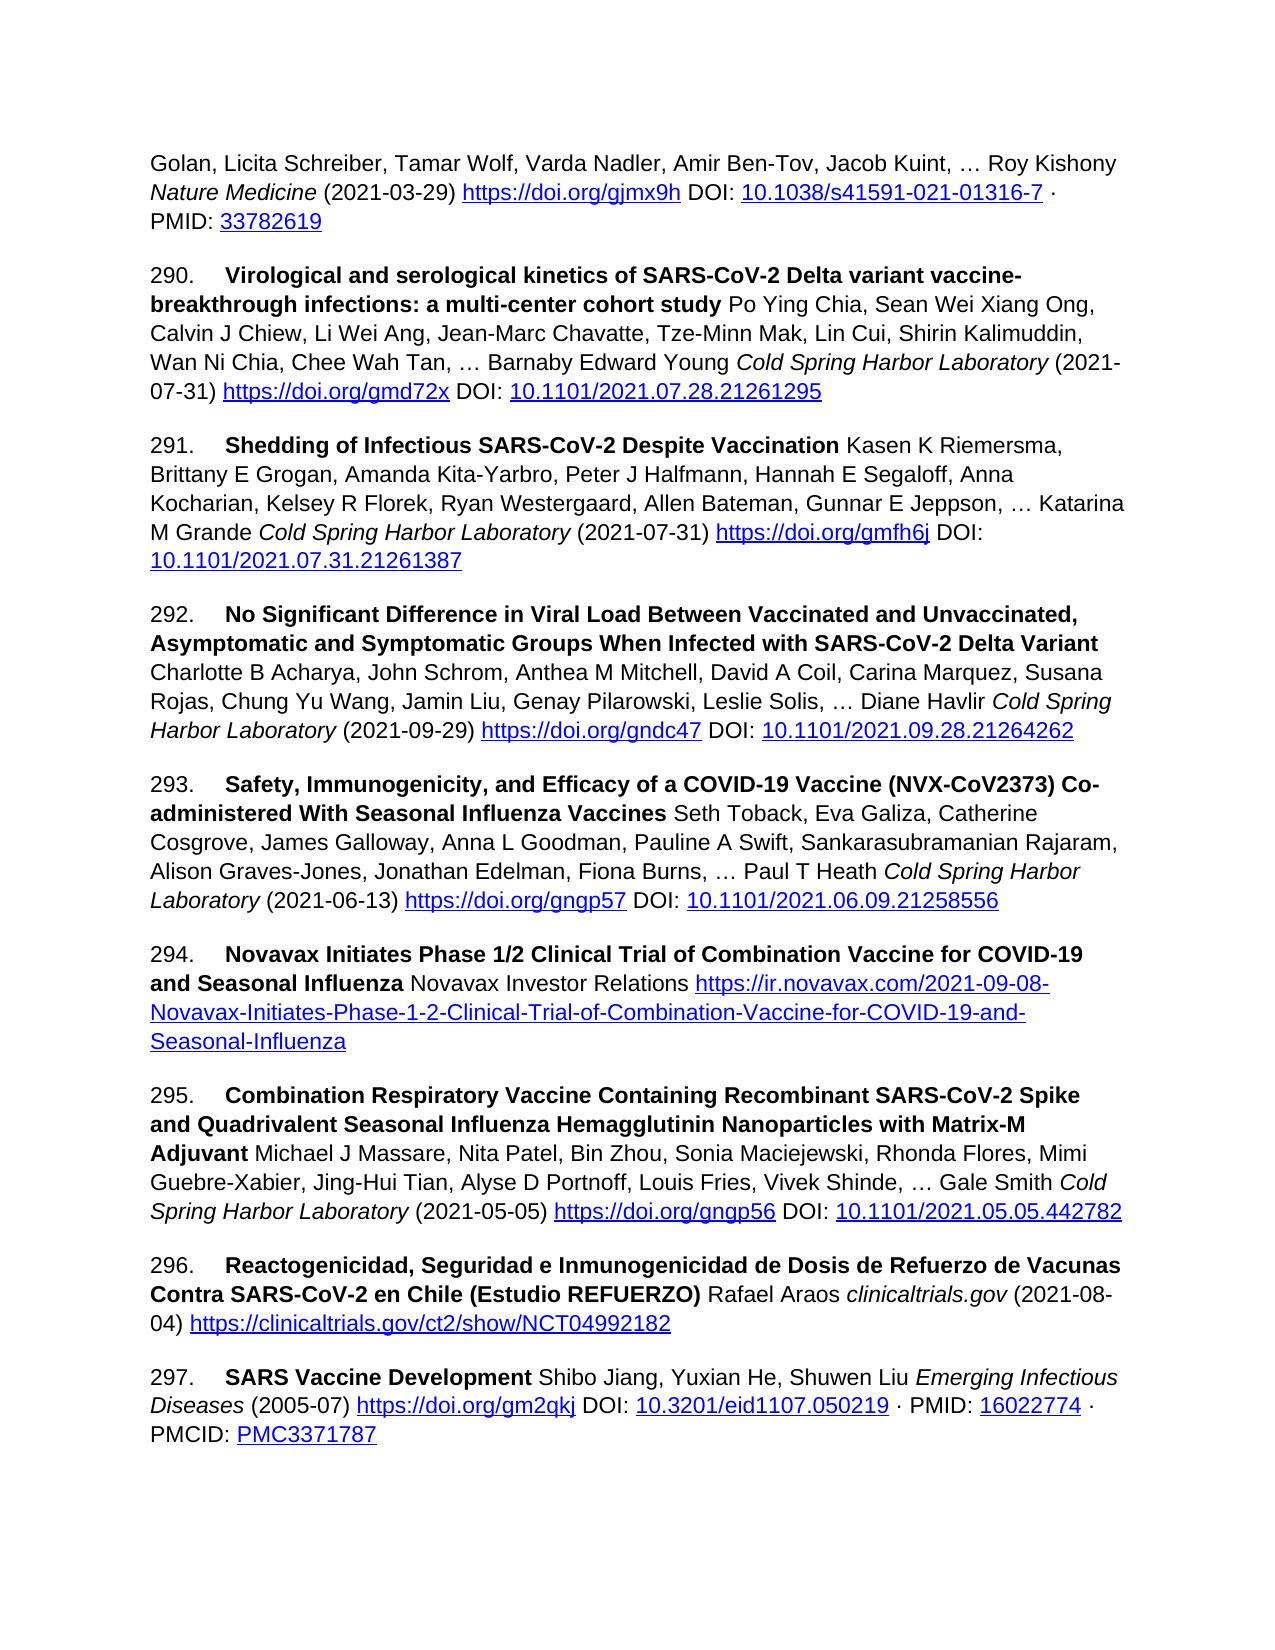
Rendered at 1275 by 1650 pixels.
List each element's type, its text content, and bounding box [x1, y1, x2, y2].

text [150, 150, 1125, 234]
text 293. Safety, Immunogenicity, and Efficacy of a COVID-19 Vaccine (NVX-CoV2373) Co-administered With Seasonal Influenza Vaccines Seth Toback, Eva Galiza, Catherine Cosgrove, James Galloway, Anna L Goodman, Pauline A Swift, Sankarasubramanian Rajaram, Alison Graves-Jones, Jonathan Edelman, Fiona Burns, … Paul T Heath Cold Spring Harbor Laboratory (2021-06-13) https://doi.org/gngp57 DOI: 10.1101/2021.06.09.21258556 [150, 771, 1125, 913]
text 297. SARS Vaccine Development Shibo Jiang, Yuxian He, Shuwen Liu Emerging Infectious Diseases (2005-07) https://doi.org/gm2qkj DOI: 10.3201/eid1107.050219 · PMID: 16022774 · PMCID: PMC3371787 [150, 1363, 1125, 1448]
text 296. Reactogenicidad, Seguridad e Inmunogenicidad de Dosis de Refuerzo de Vacunas Contra SARS-CoV-2 en Chile (Estudio REFUERZO) Rafael Araos clinicaltrials.gov (2021-08-04) https://clinicaltrials.gov/ct2/show/NCT04992182 [150, 1252, 1125, 1336]
text 290. Virological and serological kinetics of SARS-CoV-2 Delta variant vaccine-breakthrough infections: a multi-center cohort study Po Ying Chia, Sean Wei Xiang Ong, Calvin J Chiew, Li Wei Ang, Jean-Marc Chavatte, Tze-Minn Mak, Lin Cui, Shirin Kalimuddin, Wan Ni Chia, Chee Wah Tan, … Barnaby Edward Young Cold Spring Harbor Laboratory (2021-07-31) https://doi.org/gmd72x DOI: 10.1101/2021.07.28.21261295 [150, 262, 1125, 404]
text 291. Shedding of Infectious SARS-CoV-2 Despite Vaccination Kasen K Riemersma, Brittany E Grogan, Amanda Kita-Yarbro, Peter J Halfmann, Hannah E Segaloff, Anna Kocharian, Kelsey R Florek, Ryan Westergaard, Allen Bateman, Gunnar E Jeppson, … Katarina M Grande Cold Spring Harbor Laboratory (2021-07-31) https://doi.org/gmfh6j DOI: 10.1101/2021.07.31.21261387 [150, 432, 1125, 574]
text 294. Novavax Initiates Phase 1/2 Clinical Trial of Combination Vaccine for COVID-19 and Seasonal Influenza Novavax Investor Relations https://ir.novavax.com/2021-09-08-Novavax-Initiates-Phase-1-2-Clinical-Trial-of-Combination-Vaccine-for-COVID-19-and-Seasonal-Influenza [150, 941, 1125, 1054]
text 295. Combination Respiratory Vaccine Containing Recombinant SARS-CoV-2 Spike and Quadrivalent Seasonal Influenza Hemagglutinin Nanoparticles with Matrix-M Adjuvant Michael J Massare, Nita Patel, Bin Zhou, Sonia Maciejewski, Rhonda Flores, Mimi Guebre-Xabier, Jing-Hui Tian, Alyse D Portnoff, Louis Fries, Vivek Shinde, … Gale Smith Cold Spring Harbor Laboratory (2021-05-05) https://doi.org/gngp56 DOI: 10.1101/2021.05.05.442782 [150, 1082, 1125, 1224]
text 292. No Significant Difference in Viral Load Between Vaccinated and Unvaccinated, Asymptomatic and Symptomatic Groups When Infected with SARS-CoV-2 Delta Variant Charlotte B Acharya, John Schrom, Anthea M Mitchell, David A Coil, Carina Marquez, Susana Rojas, Chung Yu Wang, Jamin Liu, Genay Pilarowski, Leslie Solis, … Diane Havlir Cold Spring Harbor Laboratory (2021-09-29) https://doi.org/gndc47 DOI: 10.1101/2021.09.28.21264262 [150, 601, 1125, 744]
